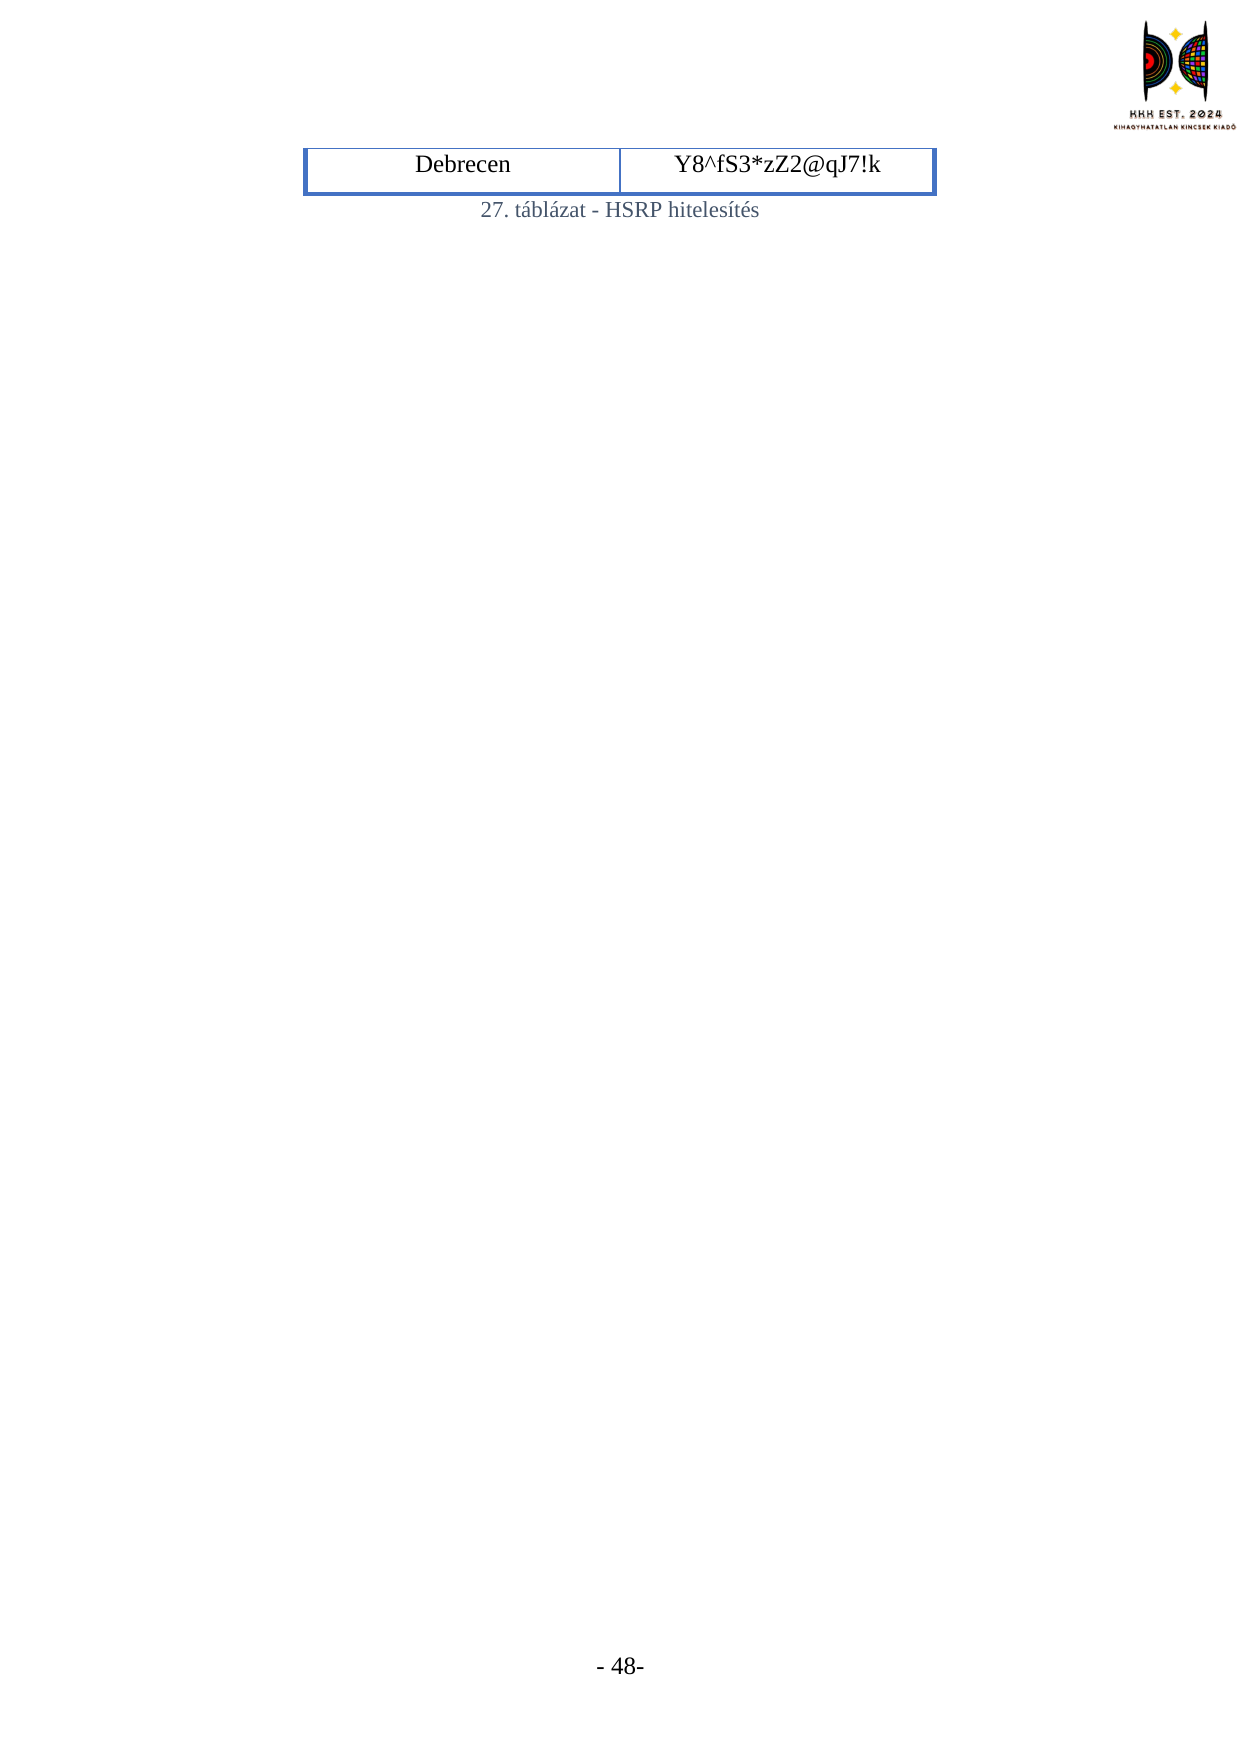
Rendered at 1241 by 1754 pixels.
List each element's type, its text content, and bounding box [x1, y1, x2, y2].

picture [1105, 9, 1241, 135]
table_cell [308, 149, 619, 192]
text 27. táblázat - HSRP hitelesítés [148, 196, 1093, 223]
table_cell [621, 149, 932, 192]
